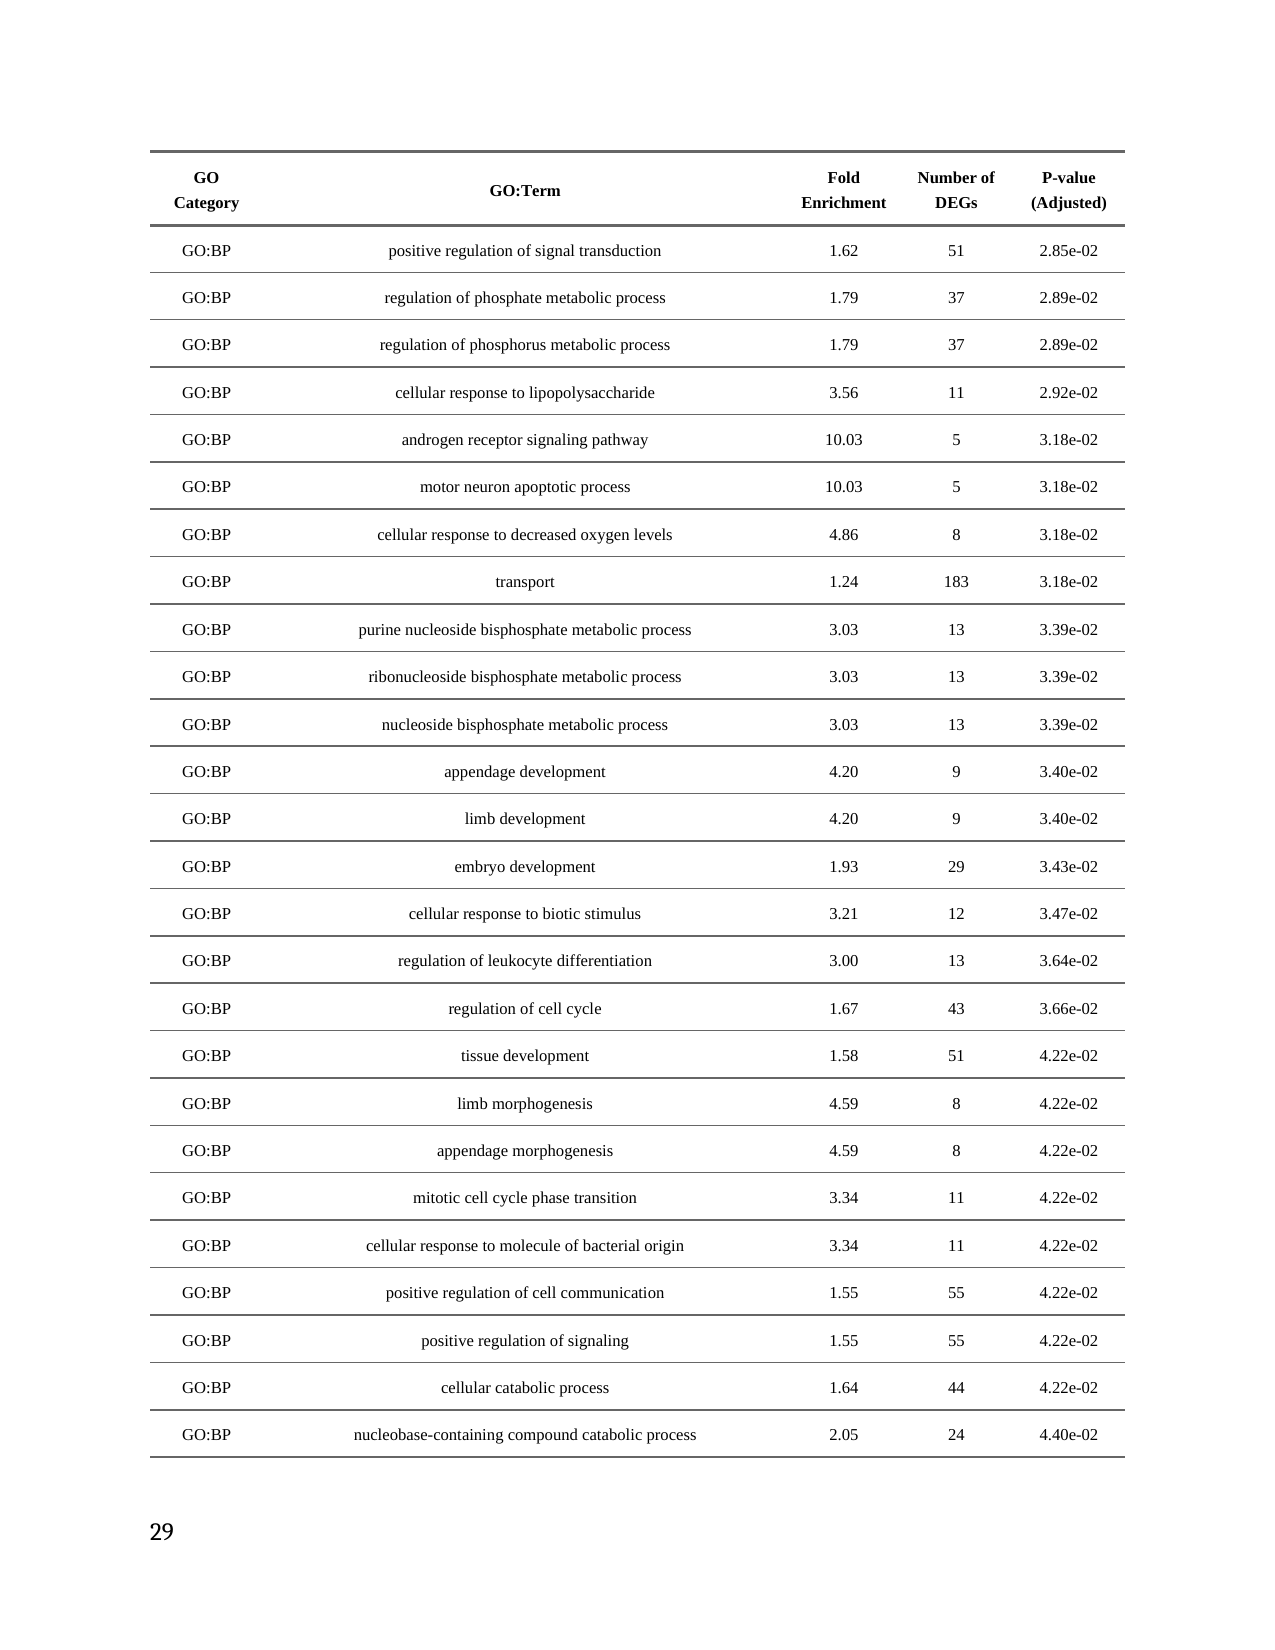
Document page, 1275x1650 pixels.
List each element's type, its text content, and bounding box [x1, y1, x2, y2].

table_cell 3.00 [788, 937, 900, 982]
table_cell 1.67 [788, 984, 900, 1030]
table_cell 11 [900, 1173, 1012, 1219]
table_cell 3.18e-02 [1013, 510, 1125, 556]
table_cell 8 [900, 1079, 1012, 1124]
table_cell androgen receptor signaling pathway [263, 415, 787, 461]
table_cell 3.66e-02 [1013, 984, 1125, 1030]
table_cell 2.05 [788, 1411, 900, 1456]
table_cell 3.03 [788, 700, 900, 745]
table_cell regulation of leukocyte differentiation [263, 937, 787, 982]
table_cell 4.22e-02 [1013, 1316, 1125, 1361]
table_cell 3.56 [788, 368, 900, 413]
table_cell cellular response to biotic stimulus [263, 889, 787, 935]
table_cell GO:BP [150, 557, 262, 603]
table_cell cellular response to lipopolysaccharide [263, 368, 787, 413]
table_cell embryo development [263, 842, 787, 887]
table_cell GO:BP [150, 652, 262, 698]
table_cell 44 [900, 1363, 1012, 1409]
table_header GO:Term [263, 153, 787, 224]
table_cell GO:BP [150, 1268, 262, 1314]
table_cell GO:BP [150, 368, 262, 413]
table_header Number of DEGs [900, 153, 1012, 224]
table_cell 12 [900, 889, 1012, 935]
table_cell GO:BP [150, 415, 262, 461]
table_cell 2.85e-02 [1013, 227, 1125, 271]
table_cell GO:BP [150, 510, 262, 556]
table_cell limb development [263, 794, 787, 840]
table_cell 3.40e-02 [1013, 747, 1125, 793]
table_cell 3.18e-02 [1013, 557, 1125, 603]
table_cell 4.86 [788, 510, 900, 556]
table_cell 24 [900, 1411, 1012, 1456]
table_cell GO:BP [150, 1173, 262, 1219]
table_cell 37 [900, 320, 1012, 366]
table_cell 3.18e-02 [1013, 463, 1125, 508]
table_cell 3.64e-02 [1013, 937, 1125, 982]
table_cell GO:BP [150, 1031, 262, 1077]
table_header Fold Enrichment [788, 153, 900, 224]
table_cell 4.22e-02 [1013, 1031, 1125, 1077]
table_cell GO:BP [150, 1126, 262, 1172]
table_cell GO:BP [150, 1411, 262, 1456]
table_cell nucleoside bisphosphate metabolic process [263, 700, 787, 745]
table_cell 55 [900, 1316, 1012, 1361]
table_cell regulation of phosphorus metabolic process [263, 320, 787, 366]
table_cell 51 [900, 1031, 1012, 1077]
table_cell GO:BP [150, 1221, 262, 1267]
table_cell 13 [900, 652, 1012, 698]
table_cell GO:BP [150, 842, 262, 887]
table_cell positive regulation of cell communication [263, 1268, 787, 1314]
table_cell 2.92e-02 [1013, 368, 1125, 413]
table_header GO Category [150, 153, 262, 224]
table_cell GO:BP [150, 1316, 262, 1361]
table_cell GO:BP [150, 227, 262, 271]
table_cell transport [263, 557, 787, 603]
table_cell 5 [900, 415, 1012, 461]
table_cell 55 [900, 1268, 1012, 1314]
table_cell 1.79 [788, 273, 900, 319]
table_cell 4.22e-02 [1013, 1079, 1125, 1124]
table_cell 3.18e-02 [1013, 415, 1125, 461]
table_cell 1.62 [788, 227, 900, 271]
table_cell 3.34 [788, 1221, 900, 1267]
table_cell 3.21 [788, 889, 900, 935]
table_cell 1.58 [788, 1031, 900, 1077]
table_cell 1.55 [788, 1268, 900, 1314]
table_cell GO:BP [150, 273, 262, 319]
table_cell 4.20 [788, 794, 900, 840]
table_cell 4.22e-02 [1013, 1173, 1125, 1219]
table_header P-value (Adjusted) [1013, 153, 1125, 224]
table_cell 4.22e-02 [1013, 1363, 1125, 1409]
table_cell 3.43e-02 [1013, 842, 1125, 887]
table_cell 1.79 [788, 320, 900, 366]
table_cell 3.40e-02 [1013, 794, 1125, 840]
table_cell 10.03 [788, 463, 900, 508]
table_cell GO:BP [150, 700, 262, 745]
table_cell tissue development [263, 1031, 787, 1077]
table_cell 1.93 [788, 842, 900, 887]
table_cell 2.89e-02 [1013, 273, 1125, 319]
table_cell 2.89e-02 [1013, 320, 1125, 366]
table_cell 1.24 [788, 557, 900, 603]
table_cell cellular response to molecule of bacterial origin [263, 1221, 787, 1267]
table_cell 9 [900, 747, 1012, 793]
table_cell GO:BP [150, 937, 262, 982]
table_cell 3.39e-02 [1013, 605, 1125, 651]
table_cell GO:BP [150, 320, 262, 366]
table_cell positive regulation of signaling [263, 1316, 787, 1361]
table_cell 4.22e-02 [1013, 1221, 1125, 1267]
table_cell GO:BP [150, 747, 262, 793]
table_cell 13 [900, 700, 1012, 745]
table_cell 10.03 [788, 415, 900, 461]
table_cell 13 [900, 605, 1012, 651]
table_cell GO:BP [150, 463, 262, 508]
table_cell 29 [900, 842, 1012, 887]
table_cell 8 [900, 1126, 1012, 1172]
table_cell GO:BP [150, 794, 262, 840]
table_cell limb morphogenesis [263, 1079, 787, 1124]
table_cell 4.20 [788, 747, 900, 793]
table_cell mitotic cell cycle phase transition [263, 1173, 787, 1219]
table_cell GO:BP [150, 605, 262, 651]
table_cell positive regulation of signal transduction [263, 227, 787, 271]
table_cell 37 [900, 273, 1012, 319]
table_cell 4.40e-02 [1013, 1411, 1125, 1456]
table_cell 13 [900, 937, 1012, 982]
table_cell appendage morphogenesis [263, 1126, 787, 1172]
table_cell 3.03 [788, 652, 900, 698]
table_cell 4.59 [788, 1079, 900, 1124]
table_cell appendage development [263, 747, 787, 793]
table_cell 11 [900, 1221, 1012, 1267]
table_cell cellular response to decreased oxygen levels [263, 510, 787, 556]
table_cell 43 [900, 984, 1012, 1030]
table_cell 8 [900, 510, 1012, 556]
table_cell regulation of phosphate metabolic process [263, 273, 787, 319]
table_cell 3.34 [788, 1173, 900, 1219]
table_cell 5 [900, 463, 1012, 508]
table_cell 3.39e-02 [1013, 700, 1125, 745]
table_cell motor neuron apoptotic process [263, 463, 787, 508]
table_cell 4.22e-02 [1013, 1268, 1125, 1314]
table_cell 1.64 [788, 1363, 900, 1409]
table_cell GO:BP [150, 1363, 262, 1409]
table_cell 183 [900, 557, 1012, 603]
table_cell 3.39e-02 [1013, 652, 1125, 698]
table_cell purine nucleoside bisphosphate metabolic process [263, 605, 787, 651]
table_cell 51 [900, 227, 1012, 271]
table_cell GO:BP [150, 1079, 262, 1124]
table_cell 4.22e-02 [1013, 1126, 1125, 1172]
table_cell ribonucleoside bisphosphate metabolic process [263, 652, 787, 698]
table_cell nucleobase-containing compound catabolic process [263, 1411, 787, 1456]
table_cell 1.55 [788, 1316, 900, 1361]
table_cell 9 [900, 794, 1012, 840]
table_cell GO:BP [150, 889, 262, 935]
table_cell 3.03 [788, 605, 900, 651]
table_cell 3.47e-02 [1013, 889, 1125, 935]
table_cell 4.59 [788, 1126, 900, 1172]
table_cell GO:BP [150, 984, 262, 1030]
table_cell 11 [900, 368, 1012, 413]
table_cell regulation of cell cycle [263, 984, 787, 1030]
table_cell cellular catabolic process [263, 1363, 787, 1409]
